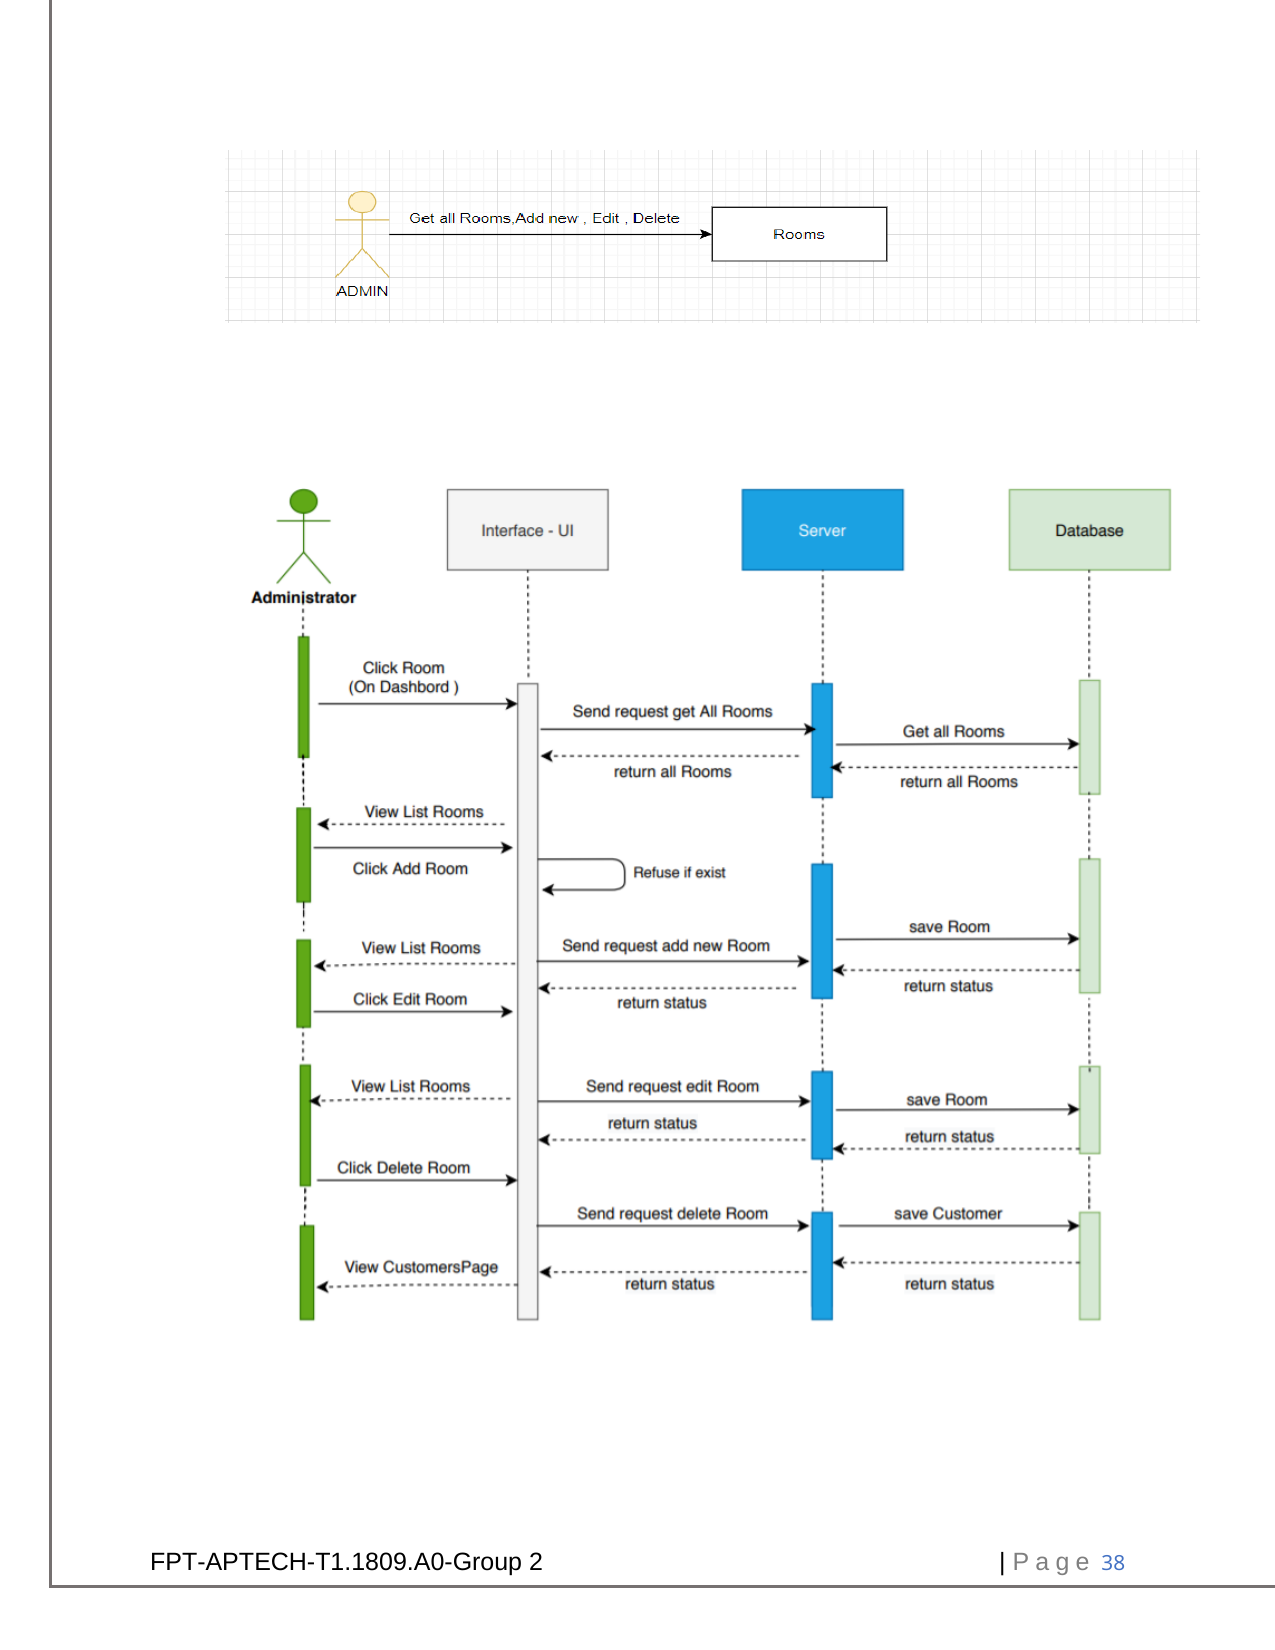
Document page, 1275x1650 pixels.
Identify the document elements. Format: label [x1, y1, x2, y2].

picture [225, 458, 1200, 1358]
picture [225, 150, 1200, 323]
